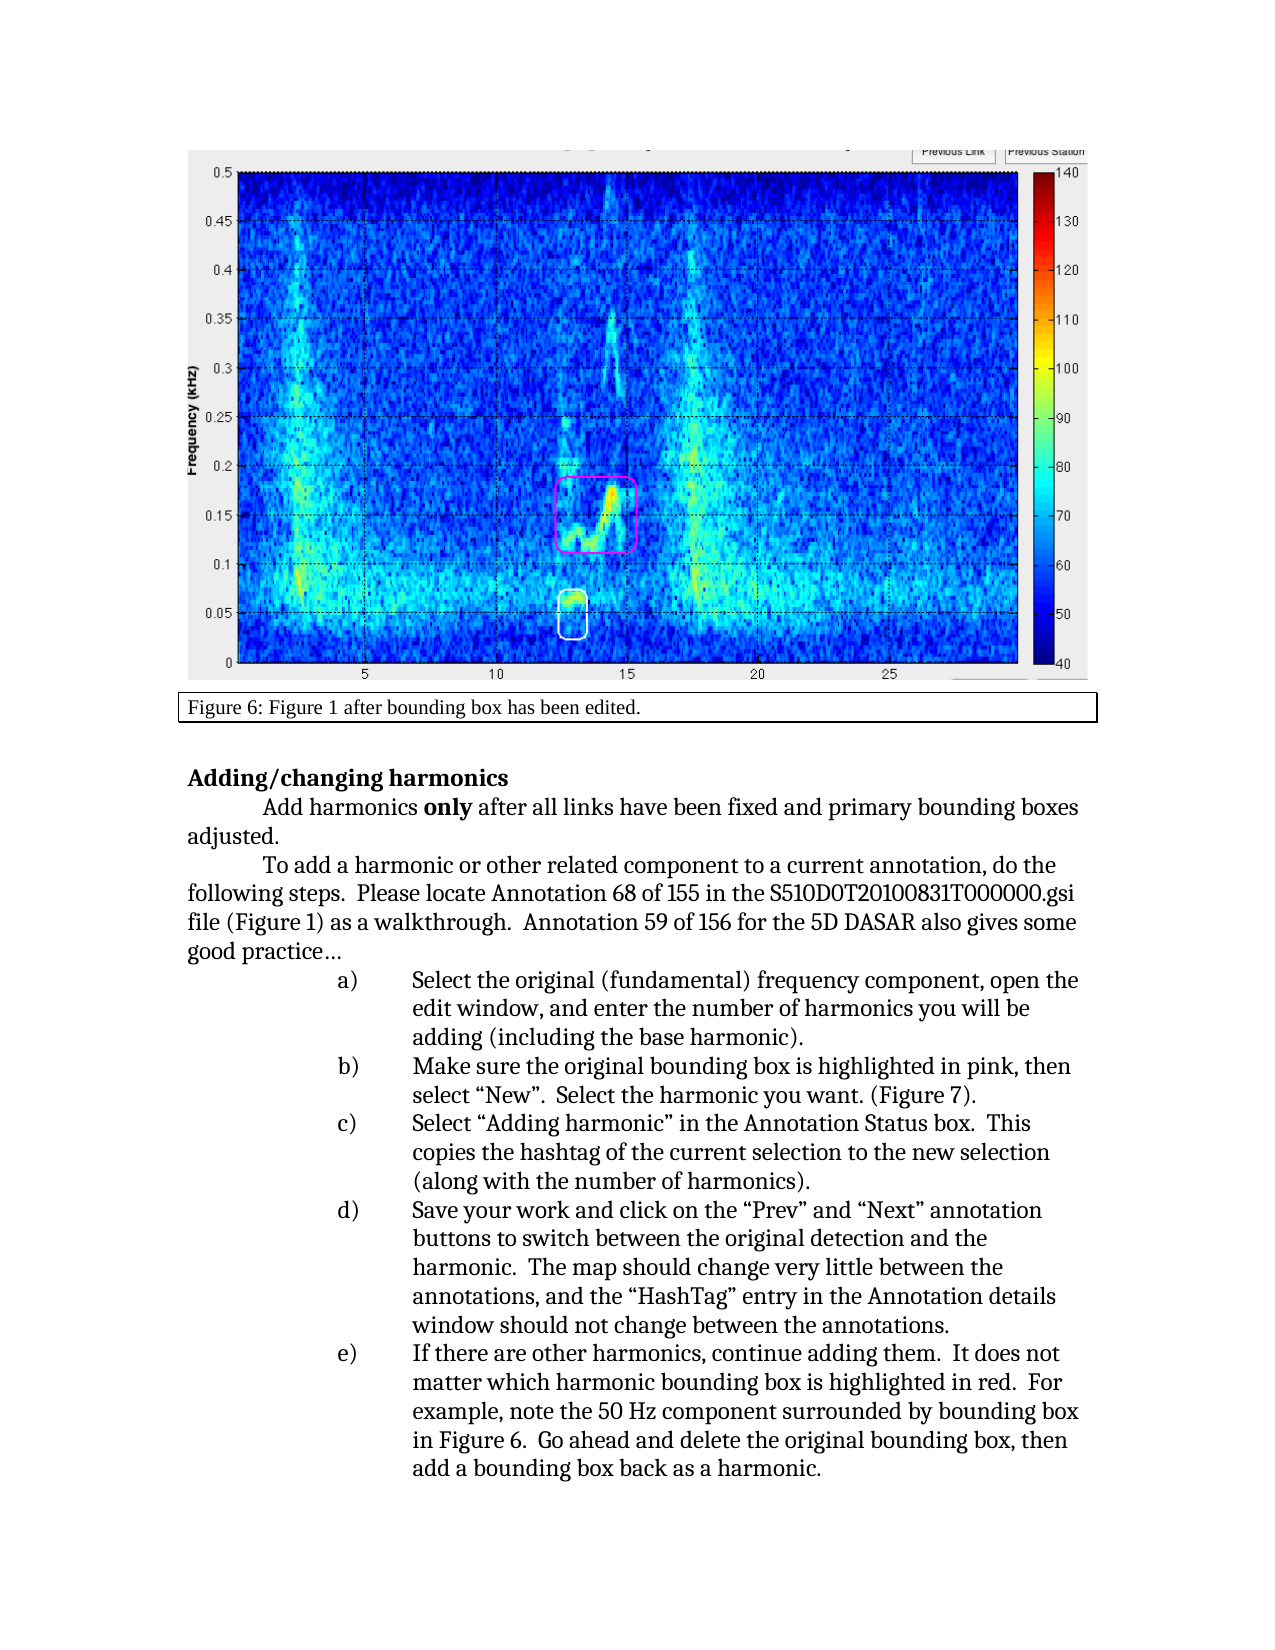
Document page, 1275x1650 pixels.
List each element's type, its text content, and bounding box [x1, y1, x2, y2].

list To add a harmonic or other related component to a current annotation, do the following steps. Please locate Annotation 68 of 155 in the S510D0T20100831T000000.gsi file (Figure 1) as a walkthrough. Annotation 59 of 156 for the 5D DASAR also gives some good practice… [187, 851, 1087, 966]
list Select “Adding harmonic” in the Annotation Status box. This copies the hashtag of the current selection to the new selection (along with the number of harmonics). [337, 1109, 1087, 1196]
list Make sure the original bounding box is highlighted in pink, then select “New”. Select the harmonic you want. (Figure 7). [337, 1052, 1087, 1109]
list Add harmonics only after all links have been fixed and primary bounding boxes adjusted. [187, 793, 1087, 851]
list Save your work and click on the “Prev” and “Next” annotation buttons to switch between the original detection and the harmonic. The map should change very little between the annotations, and the “HashTag” entry in the Annotation details window should not change between the annotations. [337, 1196, 1087, 1339]
list Select the original (fundamental) frequency component, open the edit window, and enter the number of harmonics you will be adding (including the base harmonic). [337, 966, 1087, 1052]
text Figure 6: Figure 1 after bounding box has been edited. [179, 693, 1096, 721]
list If there are other harmonics, continue adding them. It does not matter which harmonic bounding box is highlighted in red. For example, note the 50 Hz component surrounded by bounding box in Figure 6. Go ahead and delete the original bounding box, then add a bounding box back as a harmonic. [337, 1339, 1087, 1483]
list Adding/changing harmonics [187, 764, 1087, 793]
picture [187, 150, 1088, 680]
